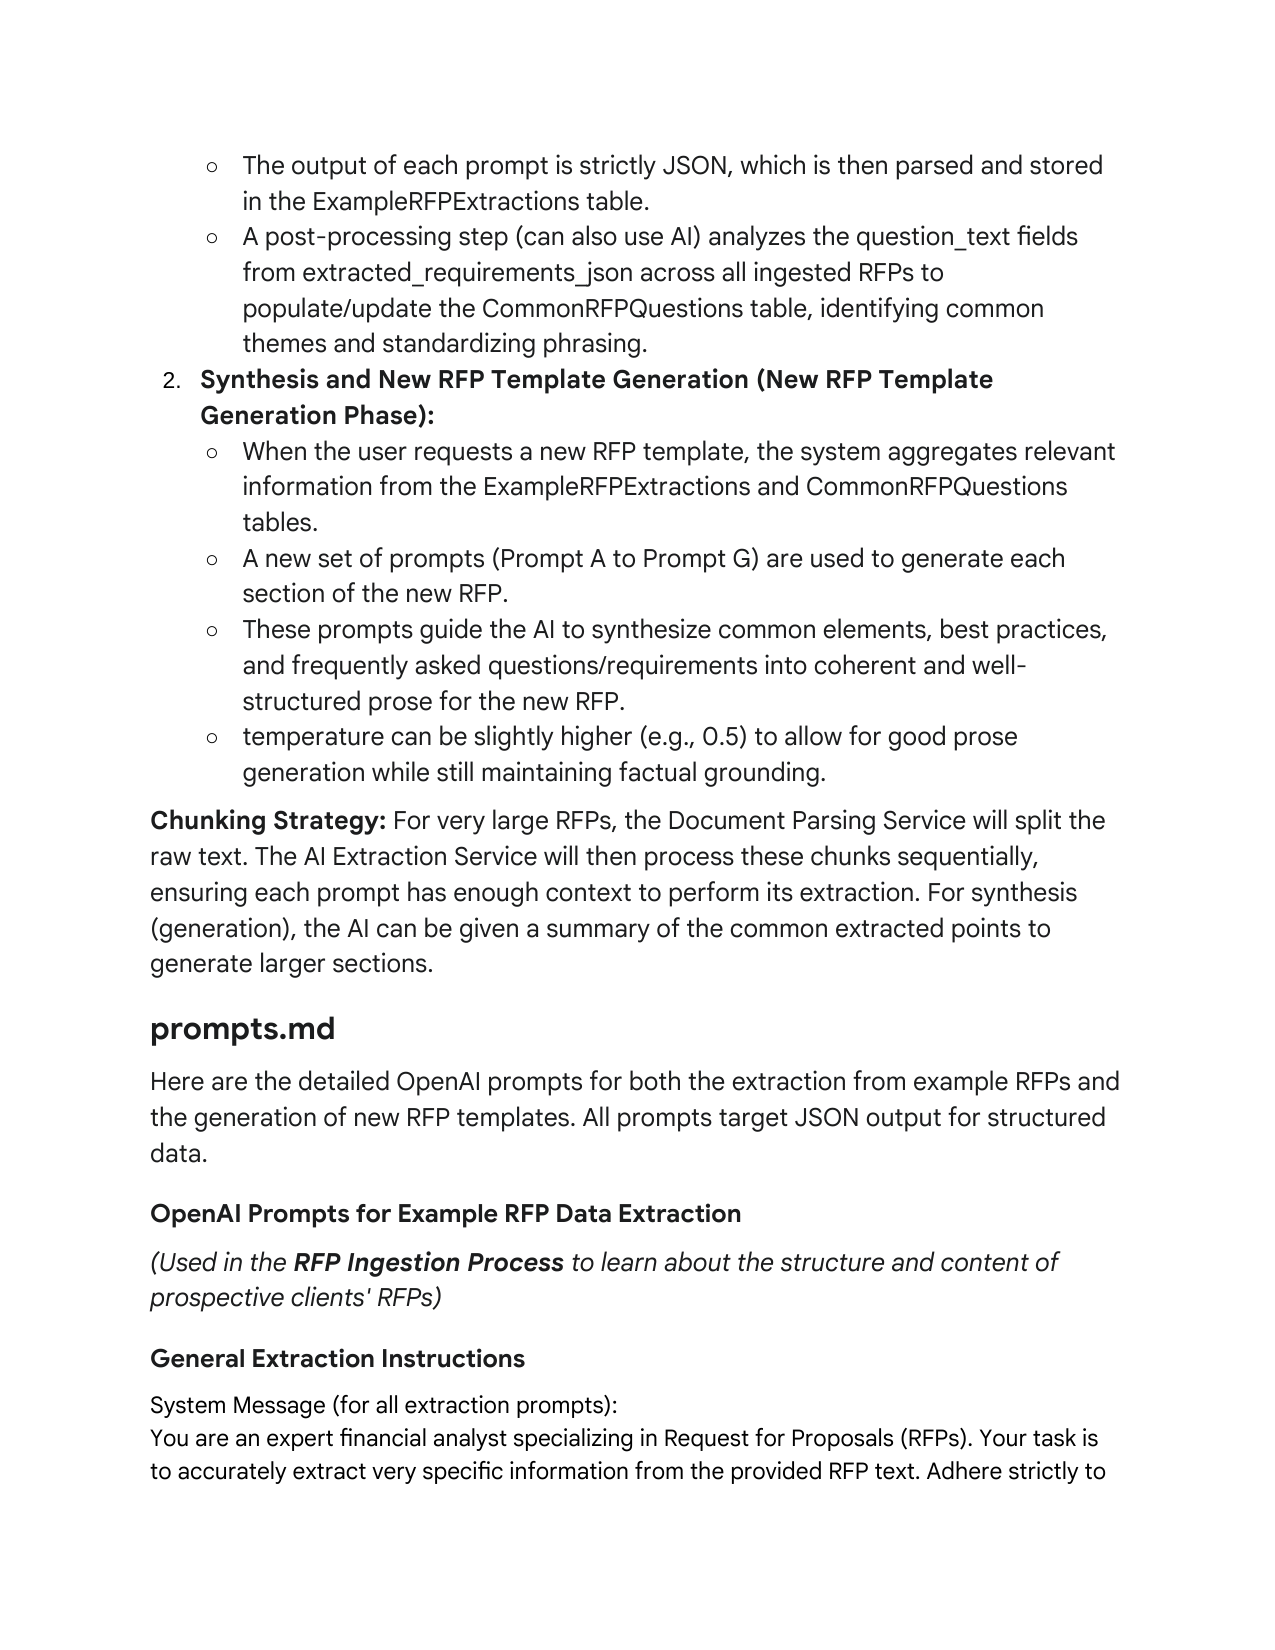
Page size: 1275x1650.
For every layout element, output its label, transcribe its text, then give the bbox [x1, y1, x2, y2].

text (Used in the RFP Ingestion Process to learn about the structure and content of prospective clients' RFPs) [150, 1247, 1125, 1314]
subtitle General Extraction Instructions [150, 1343, 1125, 1374]
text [150, 1424, 1125, 1486]
list When the user requests a new RFP template, the system aggregates relevant information from the ExampleRFPExtractions and CommonRFPQuestions tables. [205, 436, 1125, 539]
list These prompts guide the AI to synthesize common elements, best practices, and frequently asked questions/requirements into coherent and well-structured prose for the new RFP. [205, 614, 1125, 717]
list A new set of prompts (Prompt A to Prompt G) are used to generate each section of the new RFP. [205, 543, 1125, 610]
subtitle OpenAI Prompts for Example RFP Data Extraction [150, 1198, 1125, 1230]
list temperature can be slightly higher (e.g., 0.5) to allow for good prose generation while still maintaining factual grounding. [205, 722, 1125, 789]
list A post-processing step (can also use AI) analyzes the question_text fields from extracted_requirements_json across all ingested RFPs to populate/update the CommonRFPQuestions table, identifying common themes and standardizing phrasing. [205, 221, 1125, 360]
text System Message (for all extraction prompts): [150, 1391, 1125, 1420]
subtitle prompts.md [150, 1009, 1125, 1048]
list Synthesis and New RFP Template Generation (New RFP Template Generation Phase): [162, 364, 1125, 431]
list The output of each prompt is strictly JSON, which is then parsed and stored in the ExampleRFPExtractions table. [205, 150, 1125, 217]
text Here are the detailed OpenAI prompts for both the extraction from example RFPs and the generation of new RFP templates. All prompts target JSON output for structured data. [150, 1066, 1125, 1169]
text Chunking Strategy: For very large RFPs, the Document Parsing Service will split the raw text. The AI Extraction Service will then process these chunks sequentially, ensuring each prompt has enough context to perform its extraction. For synthesis (generation), the AI can be given a summary of the common extracted points to generate larger sections. [150, 806, 1125, 980]
